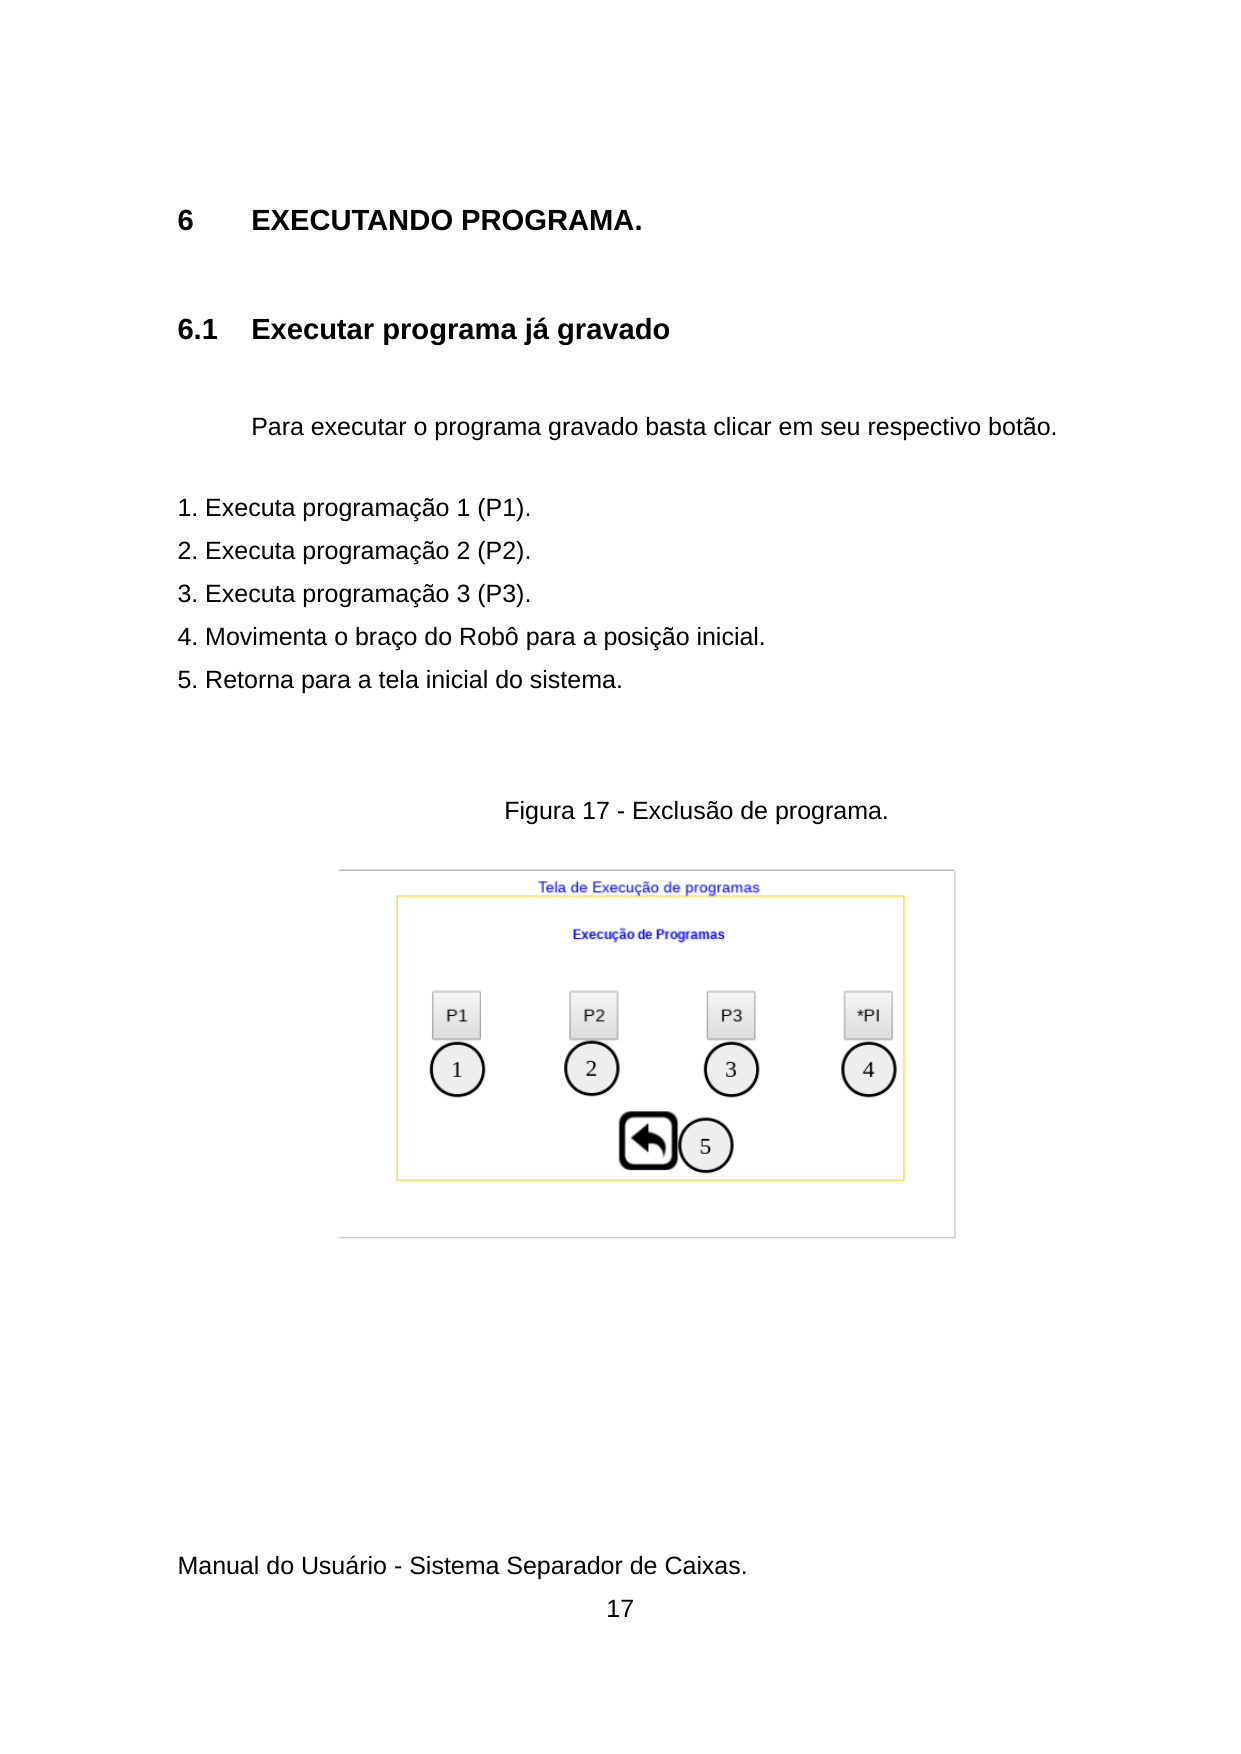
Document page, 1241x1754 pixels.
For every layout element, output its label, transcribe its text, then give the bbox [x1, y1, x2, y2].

text 4. Movimenta o braço do Robô para a posição inicial. [177, 622, 1122, 651]
text 5. Retorna para a tela inicial do sistema. [177, 665, 1122, 694]
text Para executar o programa gravado basta clicar em seu respectivo botão. [177, 412, 1122, 441]
subtitle 6 Executando Programa. [177, 203, 1122, 237]
text 1. Executa programação 1 (P1). [177, 493, 1122, 522]
text 3. Executa programação 3 (P3). [177, 579, 1122, 608]
subtitle 6.1 Executar programa já gravado [177, 312, 1122, 345]
text 2. Executa programação 2 (P2). [177, 536, 1122, 565]
picture [335, 860, 964, 1249]
